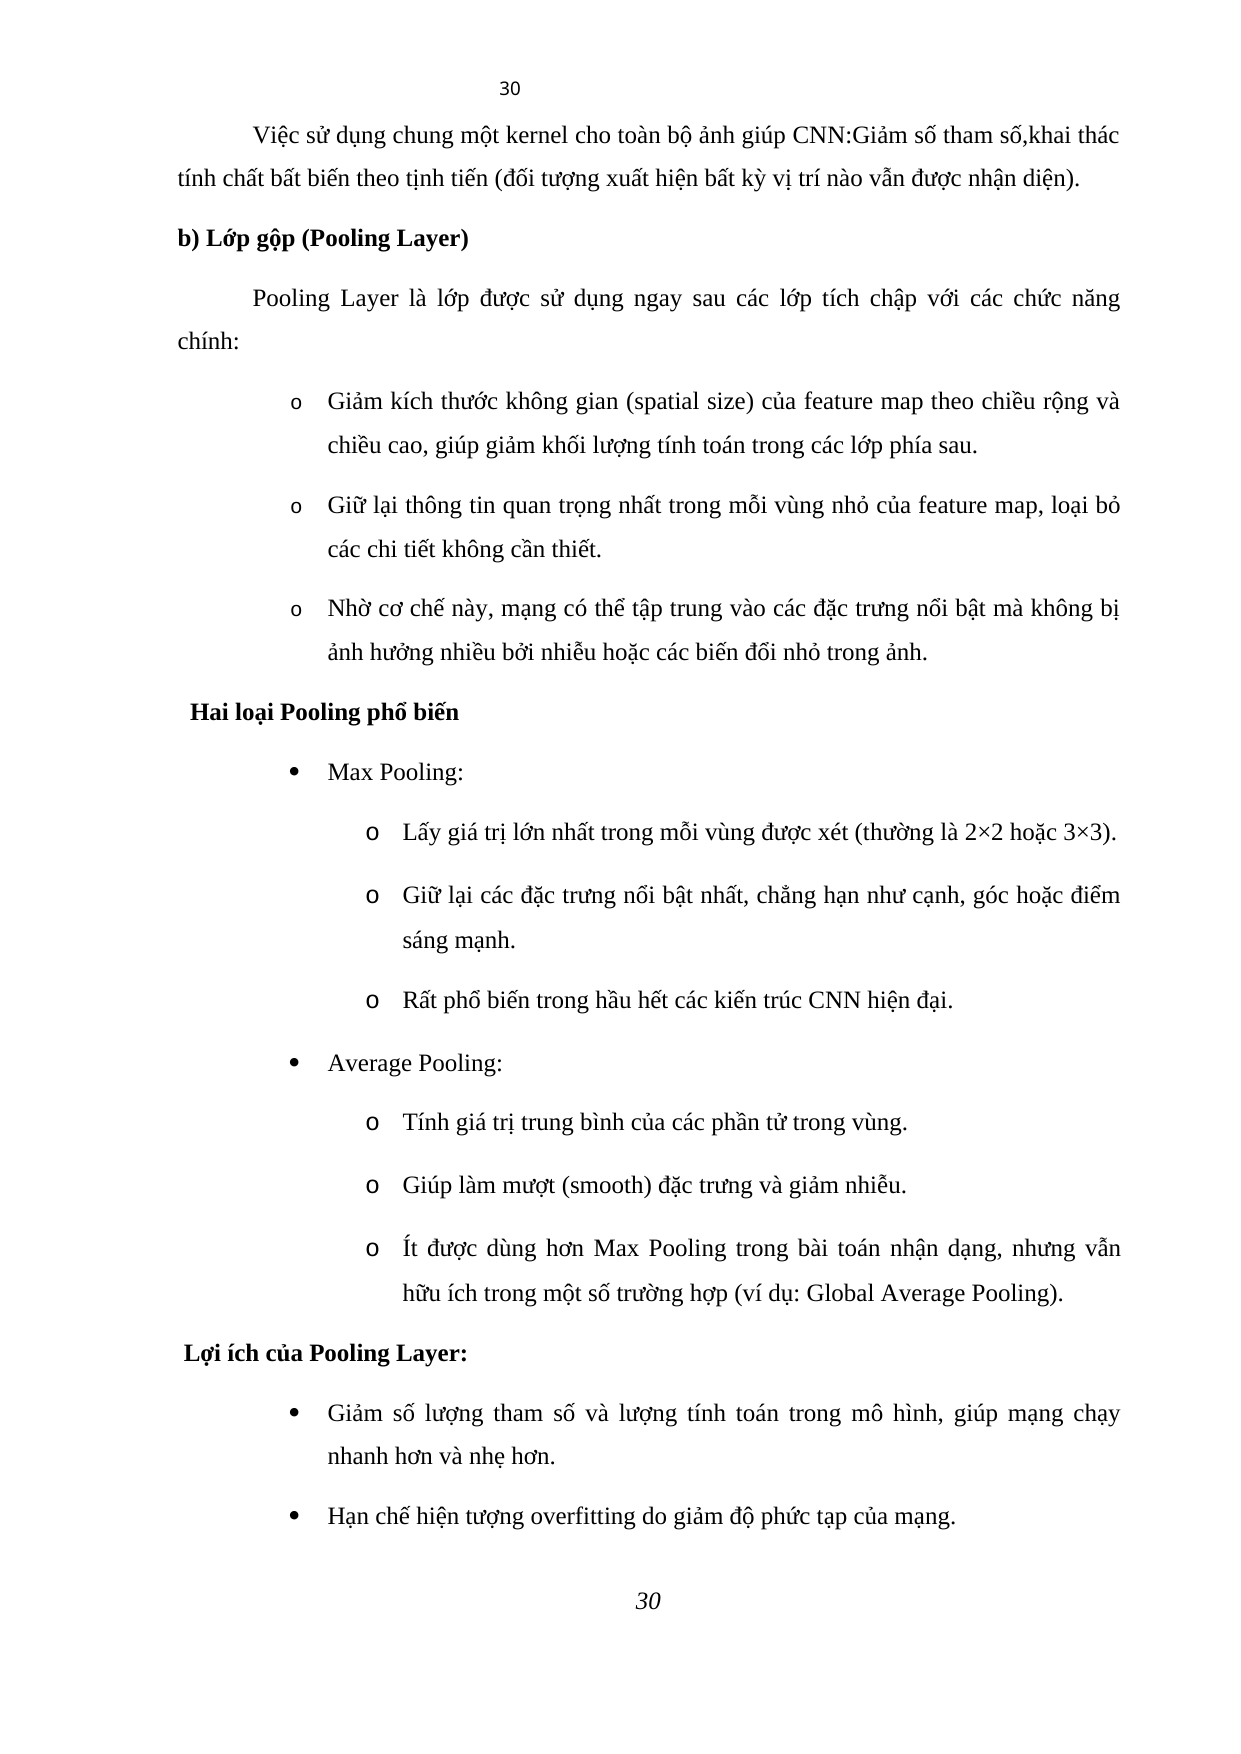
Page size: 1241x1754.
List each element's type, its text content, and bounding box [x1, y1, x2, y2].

list Tính giá trị trung bình của các phần tử trong vùng. [365, 1107, 1121, 1138]
list Giảm số lượng tham số và lượng tính toán trong mô hình, giúp mạng chạy nhanh hơn và nhẹ hơn. [290, 1398, 1121, 1470]
text Việc sử dụng chung một kernel cho toàn bộ ảnh giúp CNN:Giảm số tham số,khai thác tính chất bất biến theo tịnh tiến (đối tượng xuất hiện bất kỳ vị trí nào vẫn được nhận diện). [177, 120, 1121, 192]
text Lợi ích của Pooling Layer: [177, 1338, 1121, 1367]
list Average Pooling: [290, 1048, 1121, 1076]
list Lấy giá trị lớn nhất trong mỗi vùng được xét (thường là 2×2 hoặc 3×3). [365, 817, 1121, 848]
list Max Pooling: [290, 757, 1121, 786]
list Giảm kích thước không gian (spatial size) của feature map theo chiều rộng và chiều cao, giúp giảm khối lượng tính toán trong các lớp phía sau. [290, 386, 1121, 459]
text Hai loại Pooling phổ biến [177, 697, 1121, 726]
text b) Lớp gộp (Pooling Layer) [177, 223, 1121, 252]
list Nhờ cơ chế này, mạng có thể tập trung vào các đặc trưng nổi bật mà không bị ảnh hưởng nhiều bởi nhiễu hoặc các biến đổi nhỏ trong ảnh. [290, 593, 1121, 666]
list Hạn chế hiện tượng overfitting do giảm độ phức tạp của mạng. [290, 1501, 1121, 1530]
list Giữ lại các đặc trưng nổi bật nhất, chẳng hạn như cạnh, góc hoặc điểm sáng mạnh. [365, 880, 1121, 954]
list Giúp làm mượt (smooth) đặc trưng và giảm nhiễu. [365, 1170, 1121, 1201]
list Rất phổ biến trong hầu hết các kiến trúc CNN hiện đại. [365, 985, 1121, 1016]
text Pooling Layer là lớp được sử dụng ngay sau các lớp tích chập với các chức năng chính: [177, 283, 1121, 355]
list Giữ lại thông tin quan trọng nhất trong mỗi vùng nhỏ của feature map, loại bỏ các chi tiết không cần thiết. [290, 490, 1121, 562]
list Ít được dùng hơn Max Pooling trong bài toán nhận dạng, nhưng vẫn hữu ích trong một số trường hợp (ví dụ: Global Average Pooling). [365, 1233, 1121, 1307]
